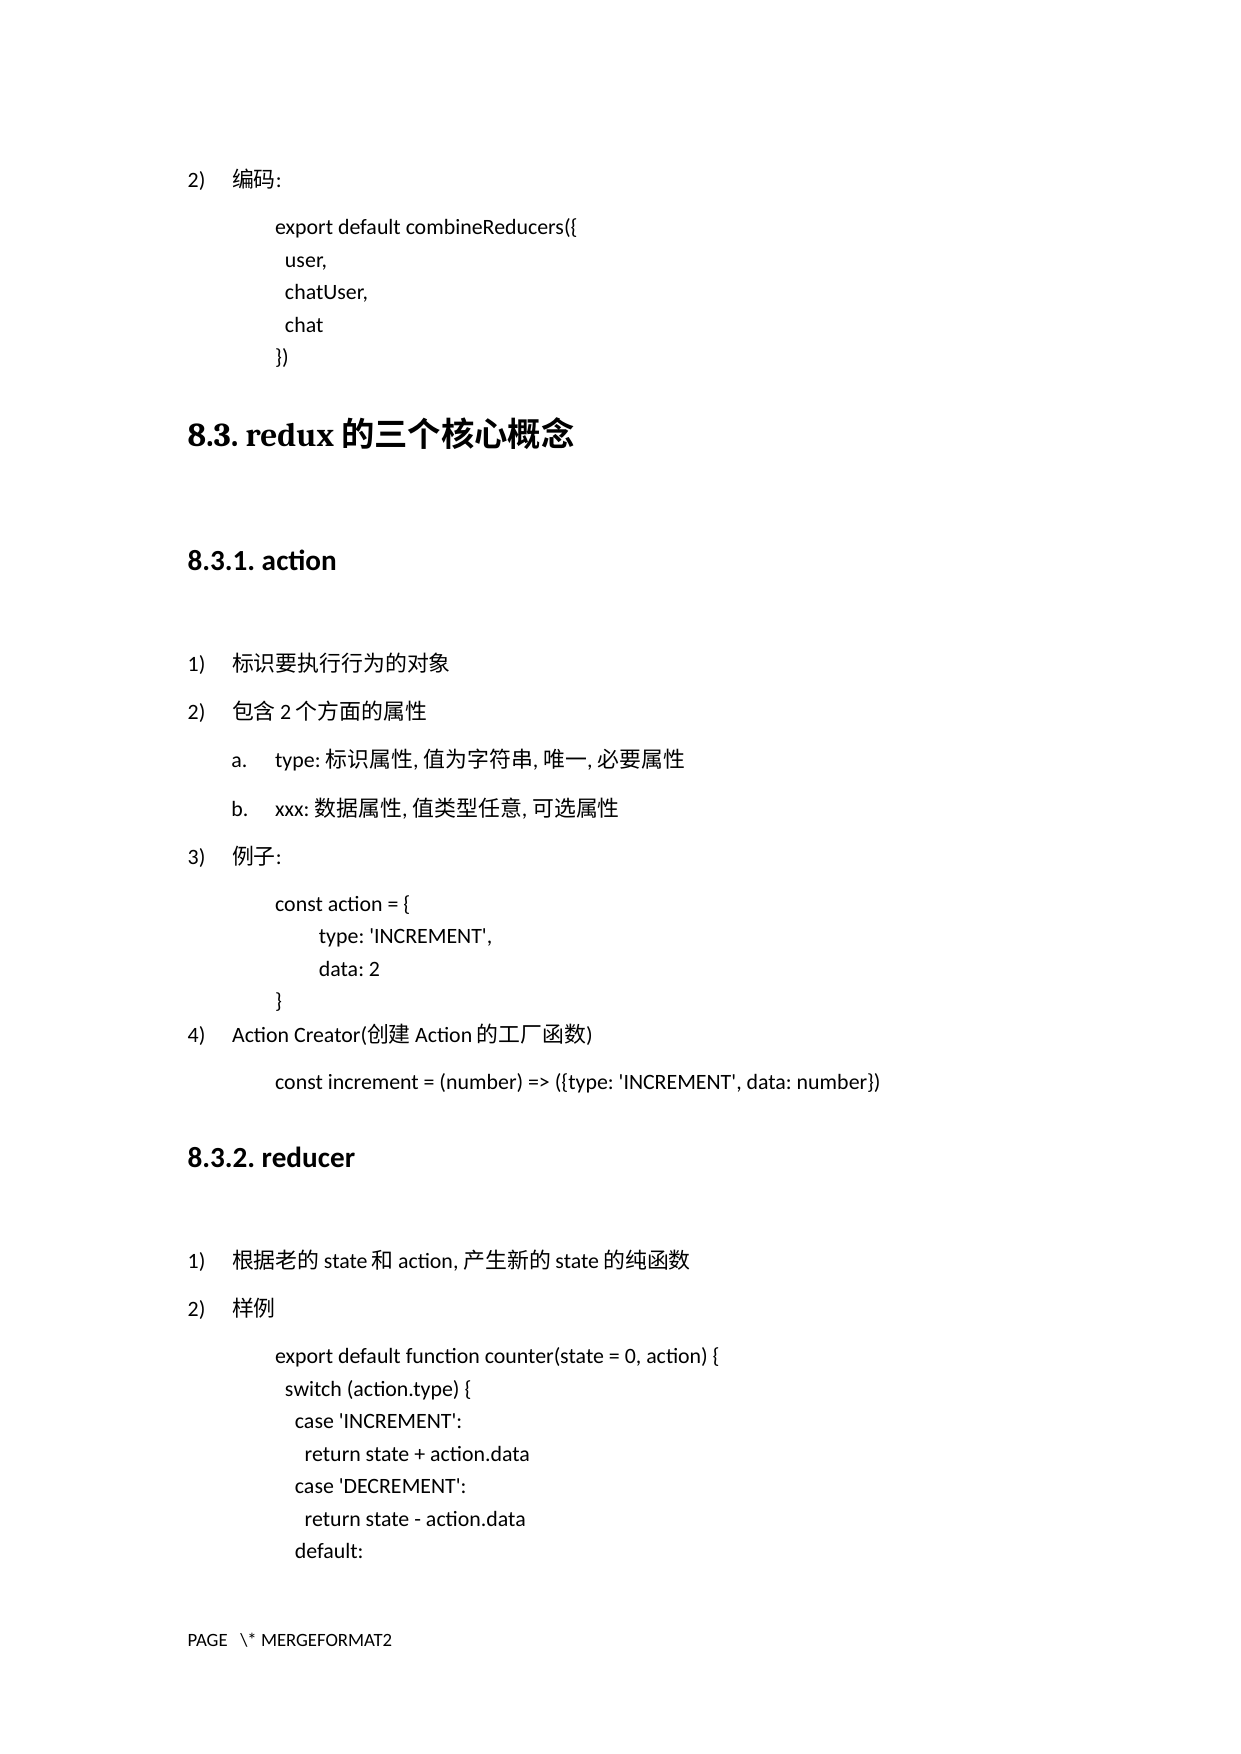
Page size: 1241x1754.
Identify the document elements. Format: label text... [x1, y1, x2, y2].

subtitle 8.3.1. action [187, 527, 1053, 592]
text type: 'INCREMENT', [187, 919, 1053, 952]
subtitle 8.3. redux的三个核心概念 [187, 400, 1053, 465]
text export default combineReducers({ [231, 210, 1053, 243]
list 根据老的state和action, 产生新的state的纯函数 [187, 1243, 1053, 1275]
list type: 标识属性, 值为字符串, 唯一, 必要属性 [231, 742, 1053, 774]
text export default function counter(state = 0, action) { [187, 1339, 1053, 1372]
text const increment = (number) => ({type: 'INCREMENT', data: number}) [187, 1065, 1053, 1098]
list 样例 [187, 1291, 1053, 1323]
text return state + action.data [187, 1437, 1053, 1469]
list 例子: [187, 838, 1053, 871]
text chatUser, [231, 275, 1053, 308]
subtitle 8.3.2. reducer [187, 1125, 1053, 1190]
list Action Creator(创建Action的工厂函数) [187, 1017, 1053, 1049]
text }) [231, 340, 1053, 373]
text user, [231, 243, 1053, 275]
text return state - action.data [187, 1502, 1053, 1534]
list 编码: [187, 162, 1053, 194]
text case 'INCREMENT': [187, 1404, 1053, 1437]
text switch (action.type) { [187, 1372, 1053, 1404]
list xxx: 数据属性, 值类型任意, 可选属性 [231, 790, 1053, 823]
text } [187, 984, 1053, 1017]
list 包含2个方面的属性 [187, 693, 1053, 726]
text case 'DECREMENT': [187, 1469, 1053, 1502]
text data: 2 [187, 952, 1053, 984]
text default: [187, 1534, 1053, 1567]
text chat [231, 308, 1053, 340]
list 标识要执行行为的对象 [187, 645, 1053, 678]
text const action = { [187, 887, 1053, 919]
